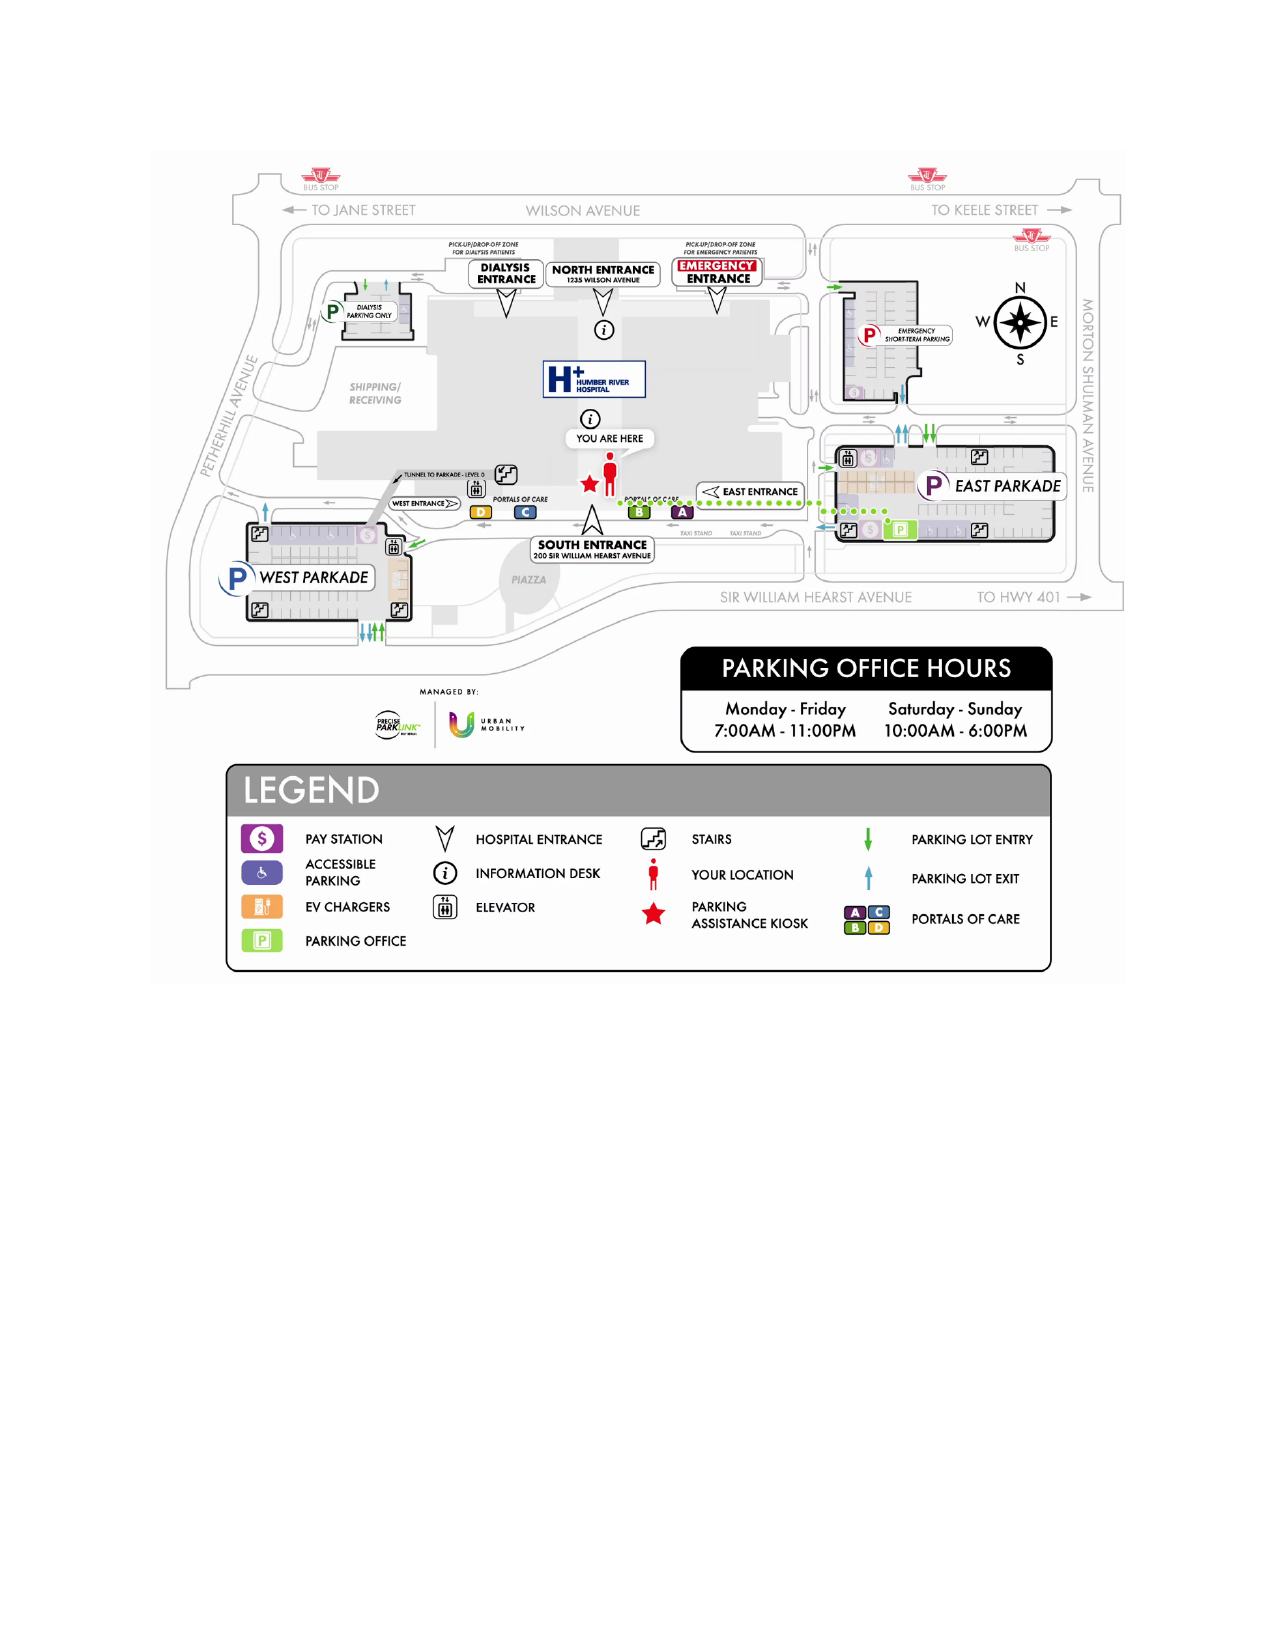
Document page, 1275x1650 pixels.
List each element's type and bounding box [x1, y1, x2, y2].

picture [150, 150, 1125, 985]
